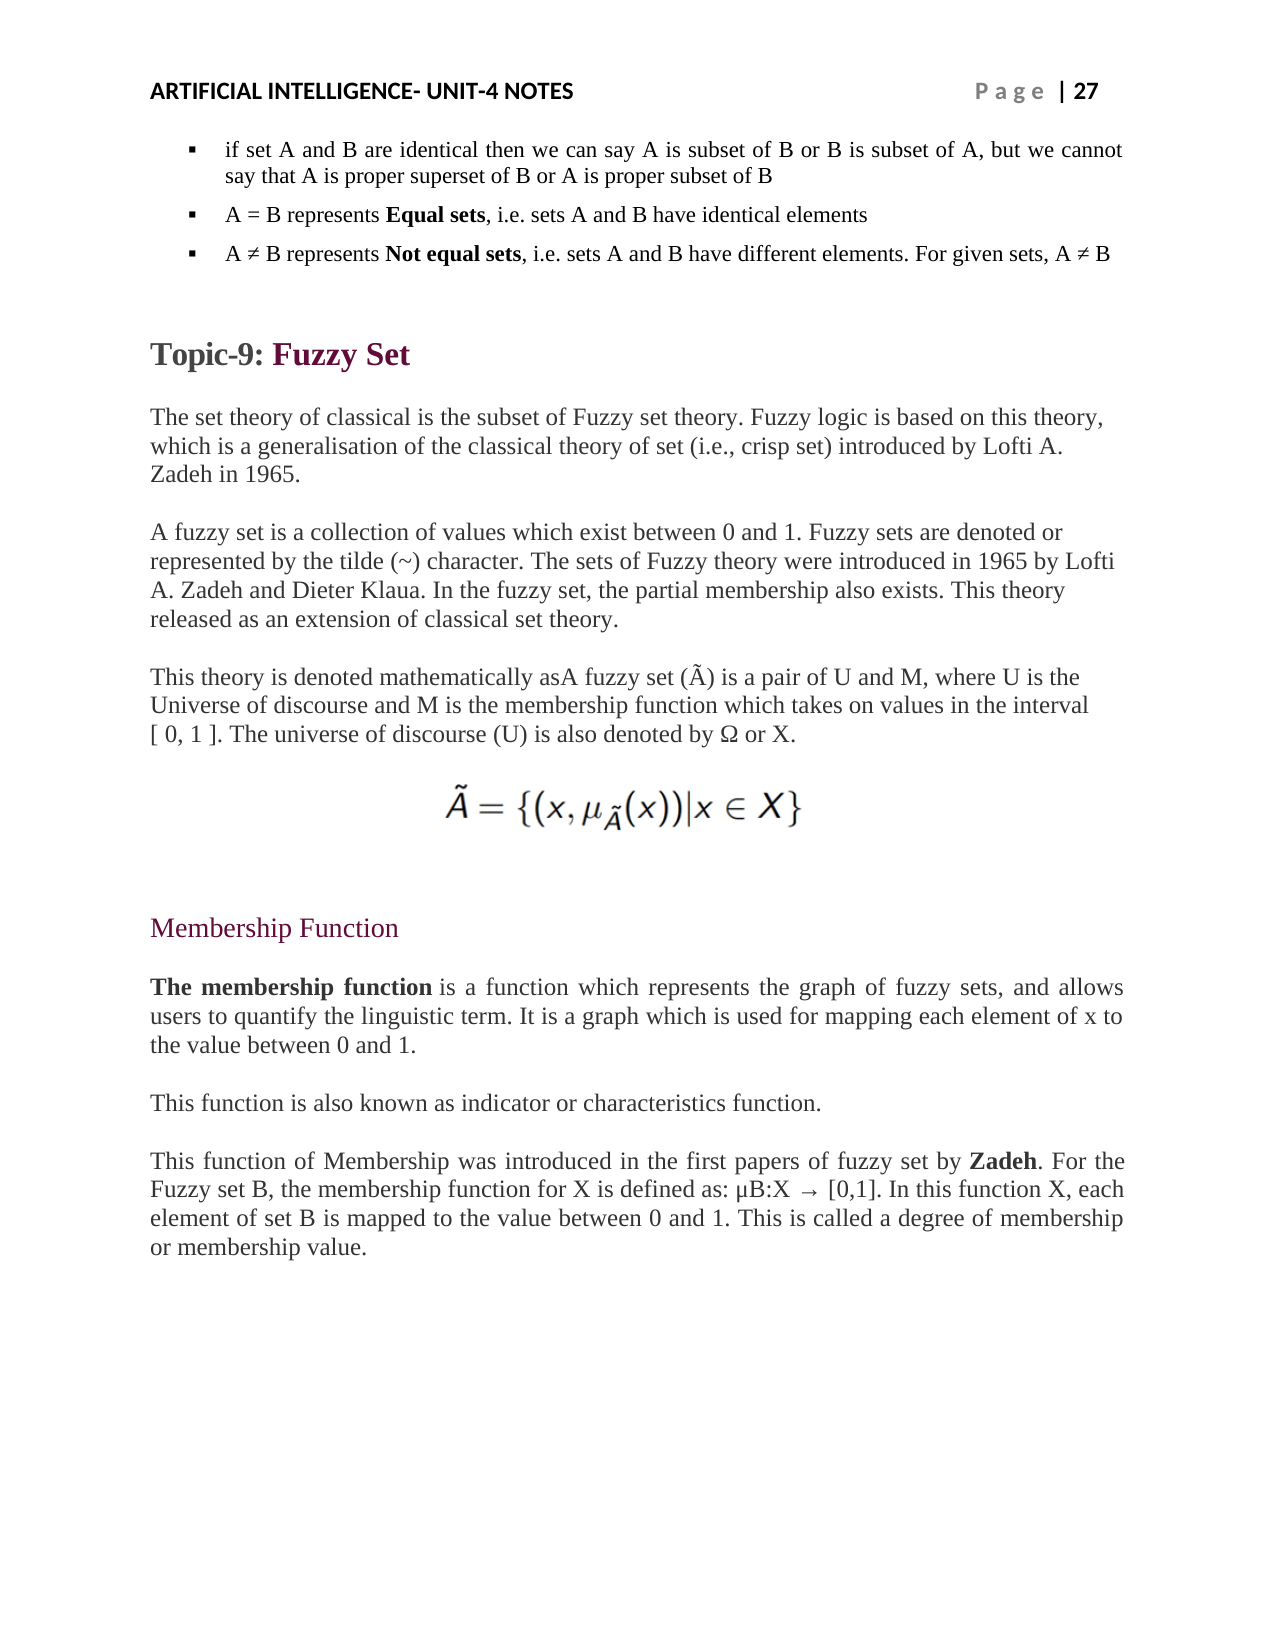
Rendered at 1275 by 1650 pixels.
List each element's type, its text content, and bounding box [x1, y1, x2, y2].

list A = B represents Equal sets, i.e. sets A and B have identical elements [187, 201, 1125, 228]
list A ≠ B represents Not equal sets, i.e. sets A and B have different elements. For given sets, A ≠ B [187, 240, 1125, 266]
text This function of Membership was introduced in the first papers of fuzzy set by Zadeh. For the Fuzzy set B, the membership function for X is defined as: μB:X → [0,1]. In this function X, each element of set B is mapped to the value between 0 and 1. This is called a degree of membership or membership value. [150, 1146, 1125, 1261]
text A fuzzy set is a collection of values which exist between 0 and 1. Fuzzy sets are denoted or represented by the tilde (~) character. The sets of Fuzzy theory were introduced in 1965 by Lofti A. Zadeh and Dieter Klaua. In the fuzzy set, the partial membership also exists. This theory released as an extension of classical set theory. [150, 517, 1125, 632]
text The set theory of classical is the subset of Fuzzy set theory. Fuzzy logic is based on this theory, which is a generalisation of the classical theory of set (i.e., crisp set) introduced by Lofti A. Zadeh in 1965. [150, 402, 1125, 488]
picture [428, 770, 808, 843]
text Topic-9: Fuzzy Set [150, 334, 1125, 373]
text This theory is denoted mathematically asA fuzzy set (Ã) is a pair of U and M, where U is the Universe of discourse and M is the membership function which takes on values in the interval [ 0, 1 ]. The universe of discourse (U) is also denoted by Ω or X. [150, 662, 1125, 748]
subtitle Membership Function [150, 911, 1125, 943]
text This function is also known as indicator or characteristics function. [150, 1088, 1125, 1117]
text The membership function is a function which represents the graph of fuzzy sets, and allows users to quantify the linguistic term. It is a graph which is used for mapping each element of x to the value between 0 and 1. [150, 972, 1125, 1059]
list if set A and B are identical then we can say A is subset of B or B is subset of A, but we cannot say that A is proper superset of B or A is proper subset of B [187, 136, 1125, 189]
